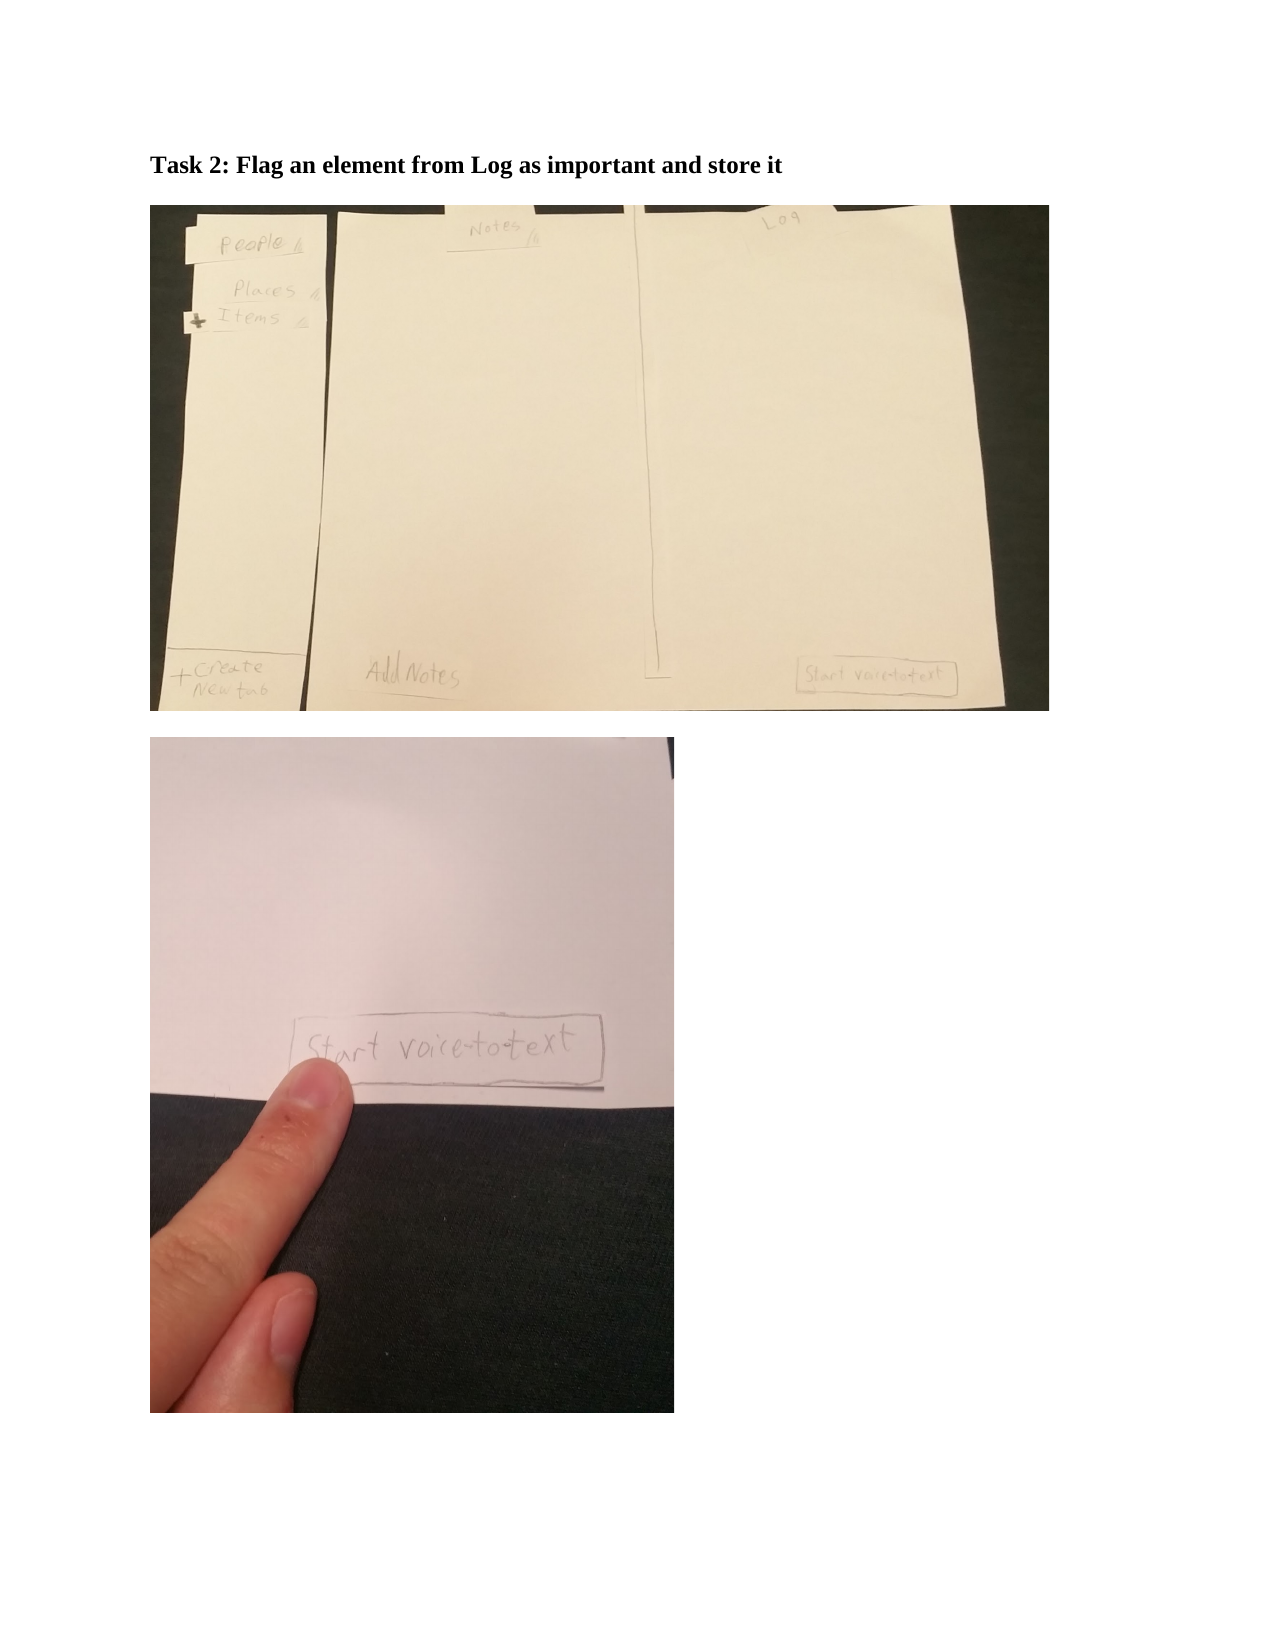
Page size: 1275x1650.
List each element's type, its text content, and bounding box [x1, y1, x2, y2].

picture [150, 737, 675, 1413]
picture [150, 205, 1050, 711]
